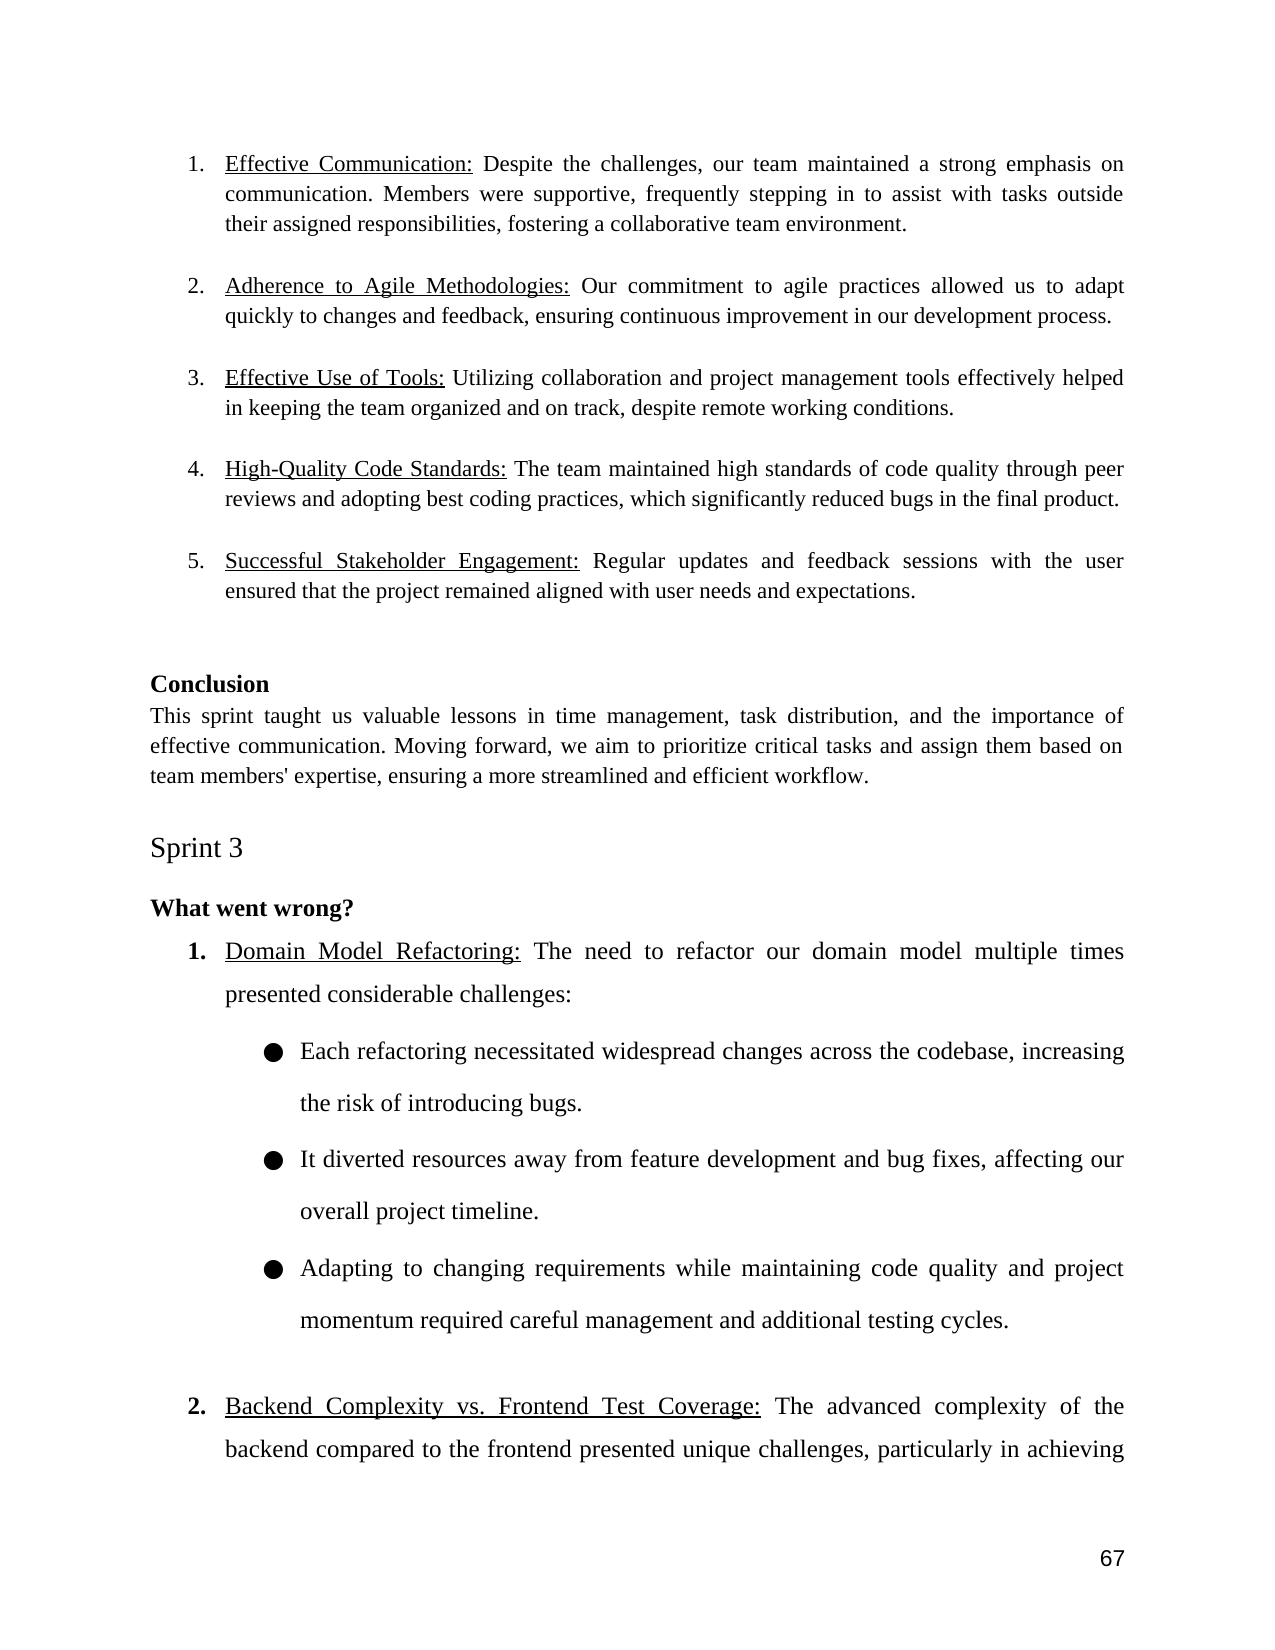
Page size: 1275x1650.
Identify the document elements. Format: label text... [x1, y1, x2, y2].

text Conclusion [150, 669, 1125, 697]
list Effective Communication: Despite the challenges, our team maintained a strong emphasis on communication. Members were supportive, frequently stepping in to assist with tasks outside their assigned responsibilities, fostering a collaborative team environment. [187, 150, 1125, 237]
list It diverted resources away from feature development and bug fixes, affecting our overall project timeline. [262, 1131, 1125, 1225]
list High-Quality Code Standards: The team maintained high standards of code quality through peer reviews and adopting best coding practices, which significantly reduced bugs in the final product. [187, 455, 1125, 512]
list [187, 1391, 1125, 1463]
list Effective Use of Tools: Utilizing collaboration and project management tools effectively helped in keeping the team organized and on track, despite remote working conditions. [187, 363, 1125, 420]
subtitle Sprint 3 [150, 830, 1125, 863]
list Domain Model Refactoring: The need to refactor our domain model multiple times presented considerable challenges: [187, 936, 1125, 1008]
list Adherence to Agile Methodologies: Our commitment to agile practices allowed us to adapt quickly to changes and feedback, ensuring continuous improvement in our development process. [187, 272, 1125, 328]
list Successful Stakeholder Engagement: Regular updates and feedback sessions with the user ensured that the project remained aligned with user needs and expectations. [187, 547, 1125, 603]
text This sprint taught us valuable lessons in time management, task distribution, and the importance of effective communication. Moving forward, we aim to prioritize critical tasks and assign them based on team members' expertise, ensuring a more streamlined and efficient workflow. [150, 758, 1125, 788]
list Adapting to changing requirements while maintaining code quality and project momentum required careful management and additional testing cycles. [262, 1239, 1125, 1334]
list Each refactoring necessitated widespread changes across the codebase, increasing the risk of introducing bugs. [262, 1022, 1125, 1116]
text What went wrong? [150, 893, 1125, 921]
